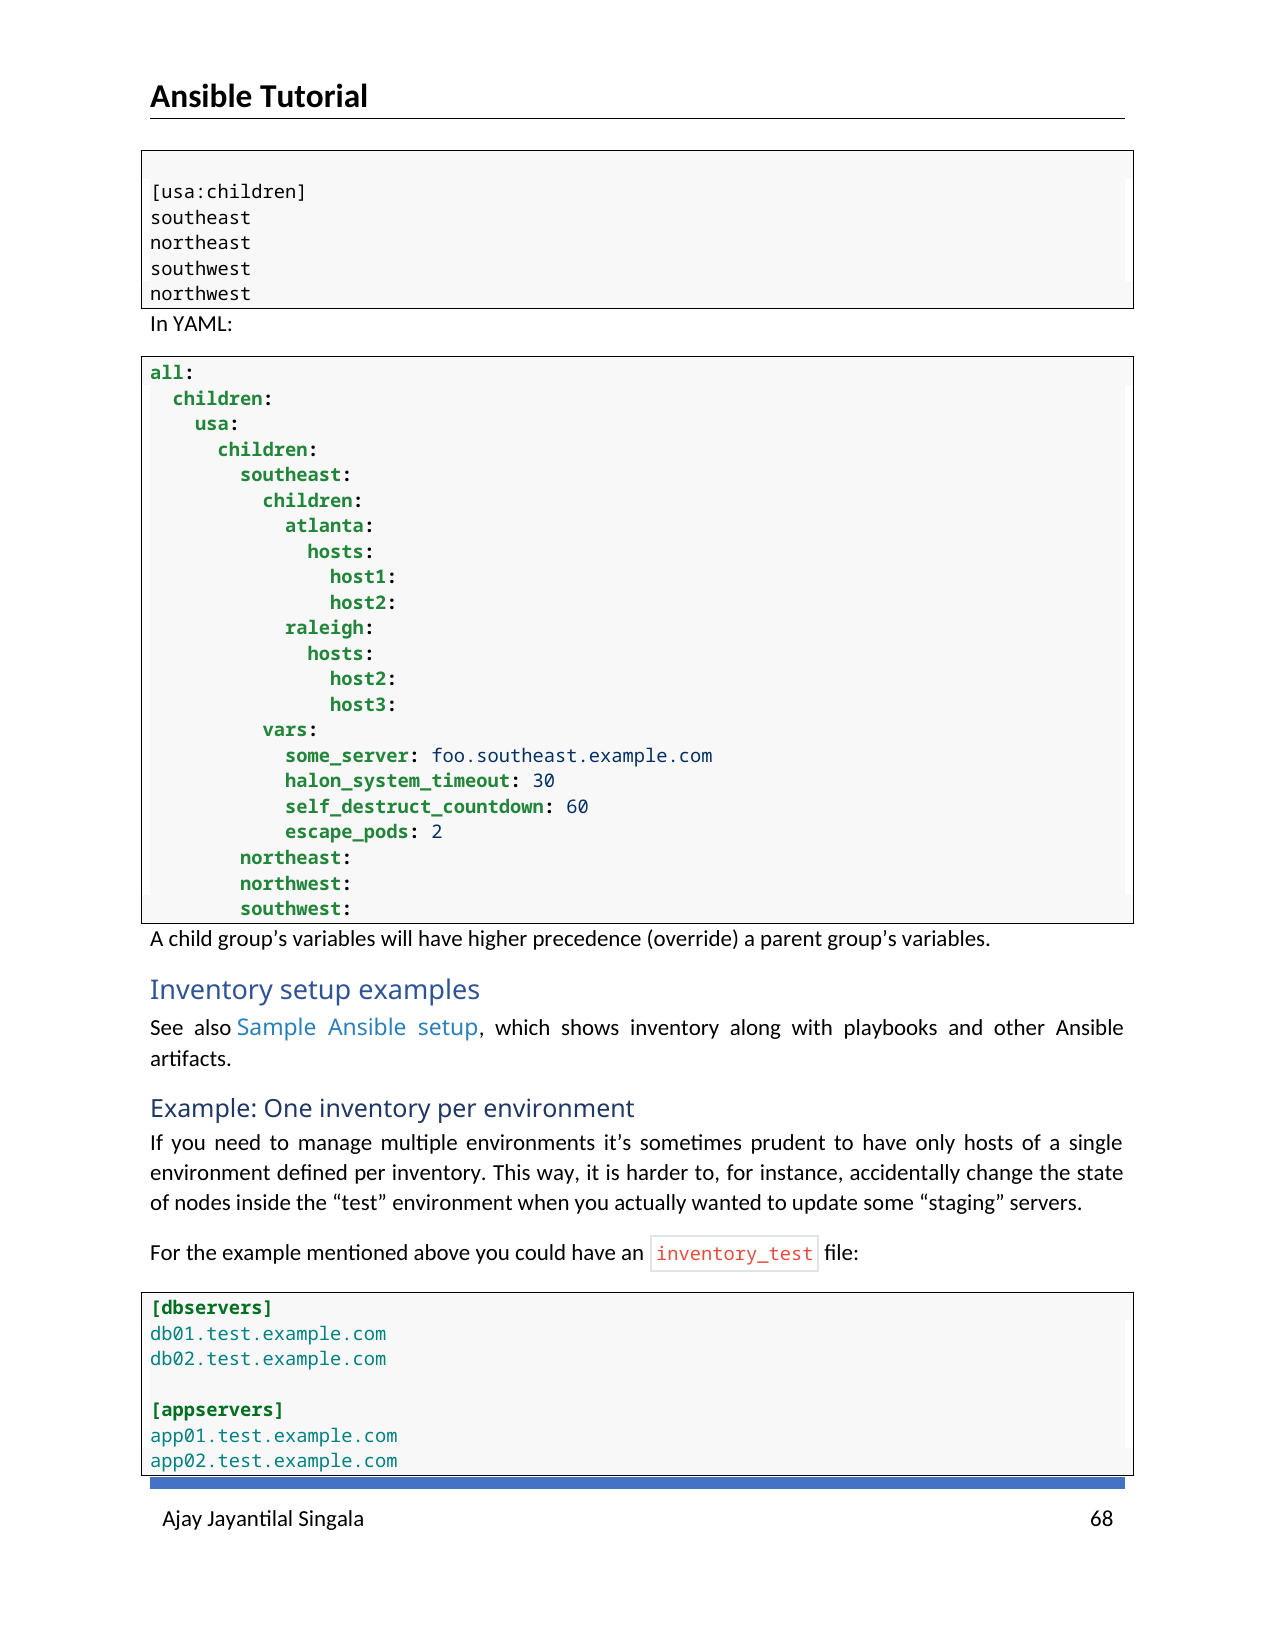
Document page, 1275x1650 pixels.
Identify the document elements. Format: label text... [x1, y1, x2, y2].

text raleigh: [150, 614, 1125, 640]
text halon_system_timeout: 30 [150, 768, 1125, 793]
text children: [150, 487, 1125, 512]
text southwest [150, 255, 1125, 278]
text db02.test.example.com [150, 1346, 1125, 1371]
text usa: [150, 410, 1125, 436]
text southwest: [142, 892, 1133, 923]
text host2: [150, 666, 1125, 691]
text See also Sample Ansible setup, which shows inventory along with playbooks and other Ansible artifacts. [150, 1011, 1125, 1072]
text hosts: [150, 640, 1125, 666]
text A child group’s variables will have higher precedence (override) a parent group’s variables. [150, 924, 1125, 952]
text host2: [150, 589, 1125, 614]
text [dbservers] [142, 1293, 1133, 1320]
text southeast [150, 204, 1125, 230]
text southeast: [150, 461, 1125, 487]
text escape_pods: 2 [150, 819, 1125, 844]
text In YAML: [150, 309, 1125, 337]
text all: [142, 357, 1133, 385]
text children: [150, 385, 1125, 410]
text app01.test.example.com [150, 1422, 1125, 1445]
text For the example mentioned above you could have an inventory_test file: [819, 1235, 1125, 1272]
subtitle Inventory setup examples [150, 971, 1125, 1008]
text db01.test.example.com [150, 1320, 1125, 1346]
text children: [150, 436, 1125, 461]
text hosts: [150, 538, 1125, 563]
text [usa:children] [150, 179, 1125, 204]
text host3: [150, 691, 1125, 717]
text [appservers] [150, 1397, 1125, 1422]
text vars: [150, 717, 1125, 742]
text For the example mentioned above you could have an inventory_test file: [150, 1235, 650, 1272]
text northeast [150, 230, 1125, 255]
text some_server: foo.southeast.example.com [150, 742, 1125, 768]
text self_destruct_countdown: 60 [150, 793, 1125, 819]
text atlanta: [150, 512, 1125, 538]
text northwest [142, 278, 1133, 308]
text host1: [150, 563, 1125, 589]
subtitle Example: One inventory per environment [150, 1091, 1125, 1125]
text app02.test.example.com [142, 1445, 1133, 1475]
text northeast: [150, 844, 1125, 870]
text If you need to manage multiple environments it’s sometimes prudent to have only hosts of a single environment defined per inventory. This way, it is harder to, for instance, accidentally change the state of nodes inside the “test” environment when you actually wanted to update some “staging” servers. [150, 1128, 1125, 1216]
text northwest: [150, 870, 1125, 892]
